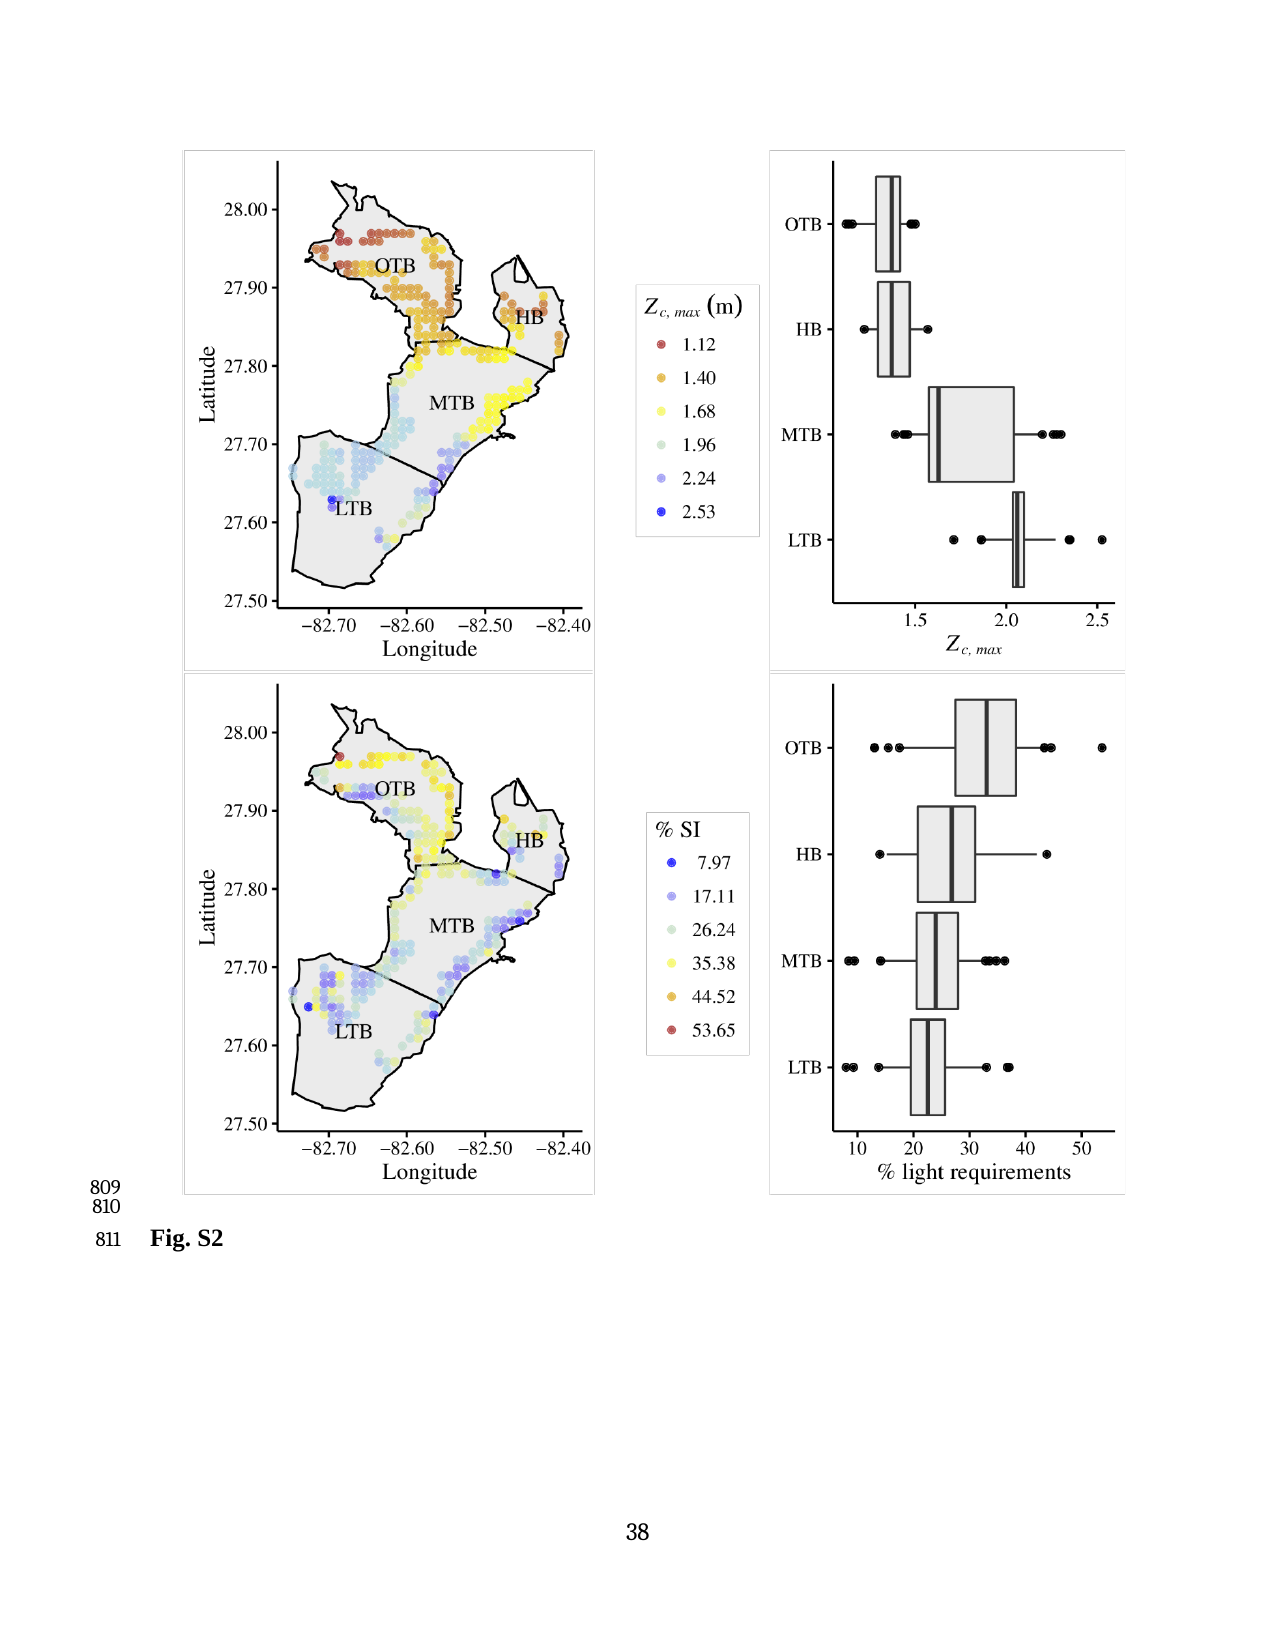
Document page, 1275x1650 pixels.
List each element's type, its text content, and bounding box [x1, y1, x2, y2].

text Fig. S2 [150, 1223, 1125, 1252]
picture [150, 150, 1125, 1195]
